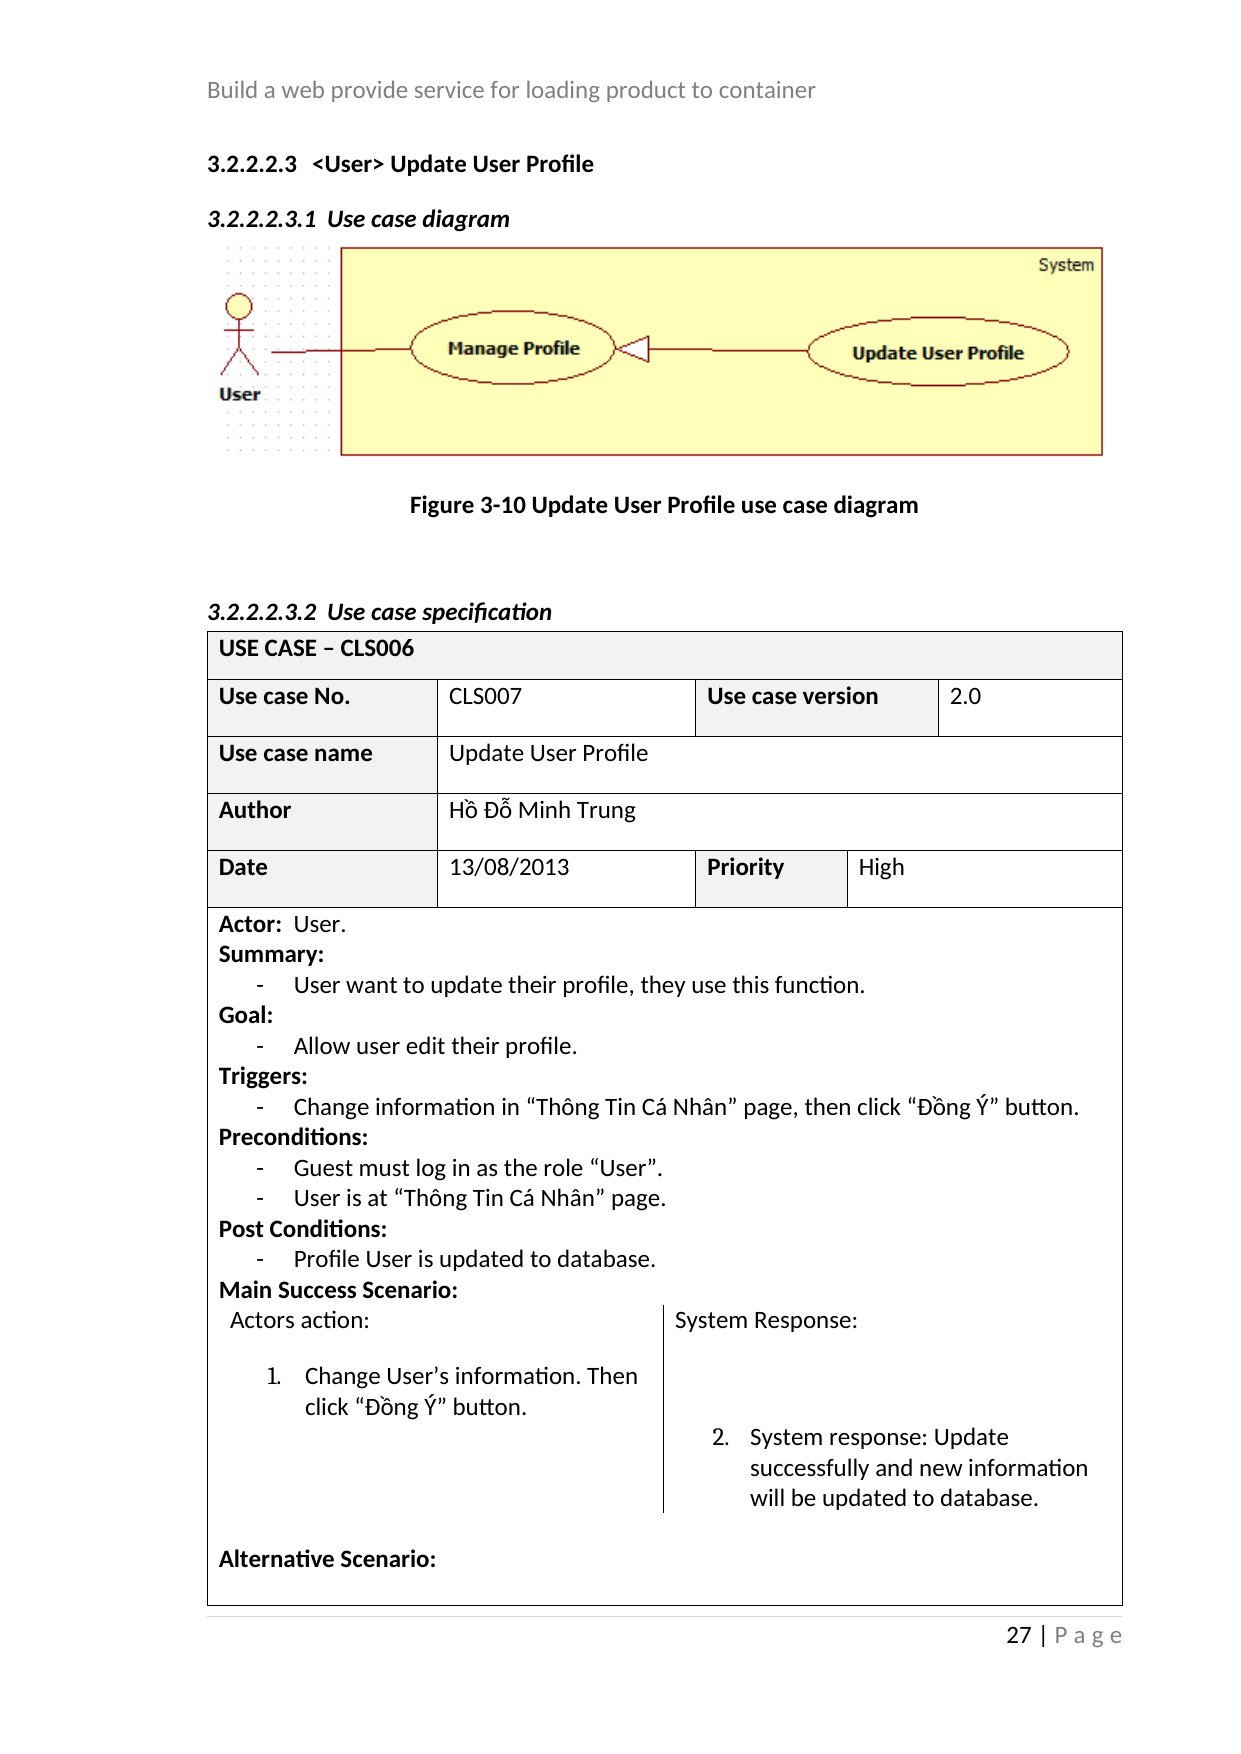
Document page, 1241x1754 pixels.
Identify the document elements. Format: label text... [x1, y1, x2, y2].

table_cell Use case No. [208, 680, 437, 736]
table_cell High [848, 851, 1122, 907]
picture [218, 238, 1111, 464]
table_cell Author [208, 794, 437, 850]
subtitle Use case diagram [207, 203, 1122, 234]
subtitle <User> Update User Profile [207, 148, 1122, 178]
table_cell Hồ Đỗ Minh Trung [438, 794, 1122, 850]
table_cell 2.0 [939, 680, 1122, 736]
table_cell Update User Profile [438, 737, 1122, 793]
text Figure 3-10 Update User Profile use case diagram [207, 489, 1122, 519]
table_cell Use case version [696, 680, 938, 736]
table_cell Priority [696, 851, 847, 907]
table_header USE CASE – CLS006 [208, 632, 1122, 679]
table_cell Date [208, 851, 437, 907]
subtitle Use case specification [207, 596, 1122, 627]
table_cell 13/08/2013 [438, 851, 695, 907]
table_cell Use case name [208, 737, 437, 793]
table_cell CLS007 [438, 680, 695, 736]
